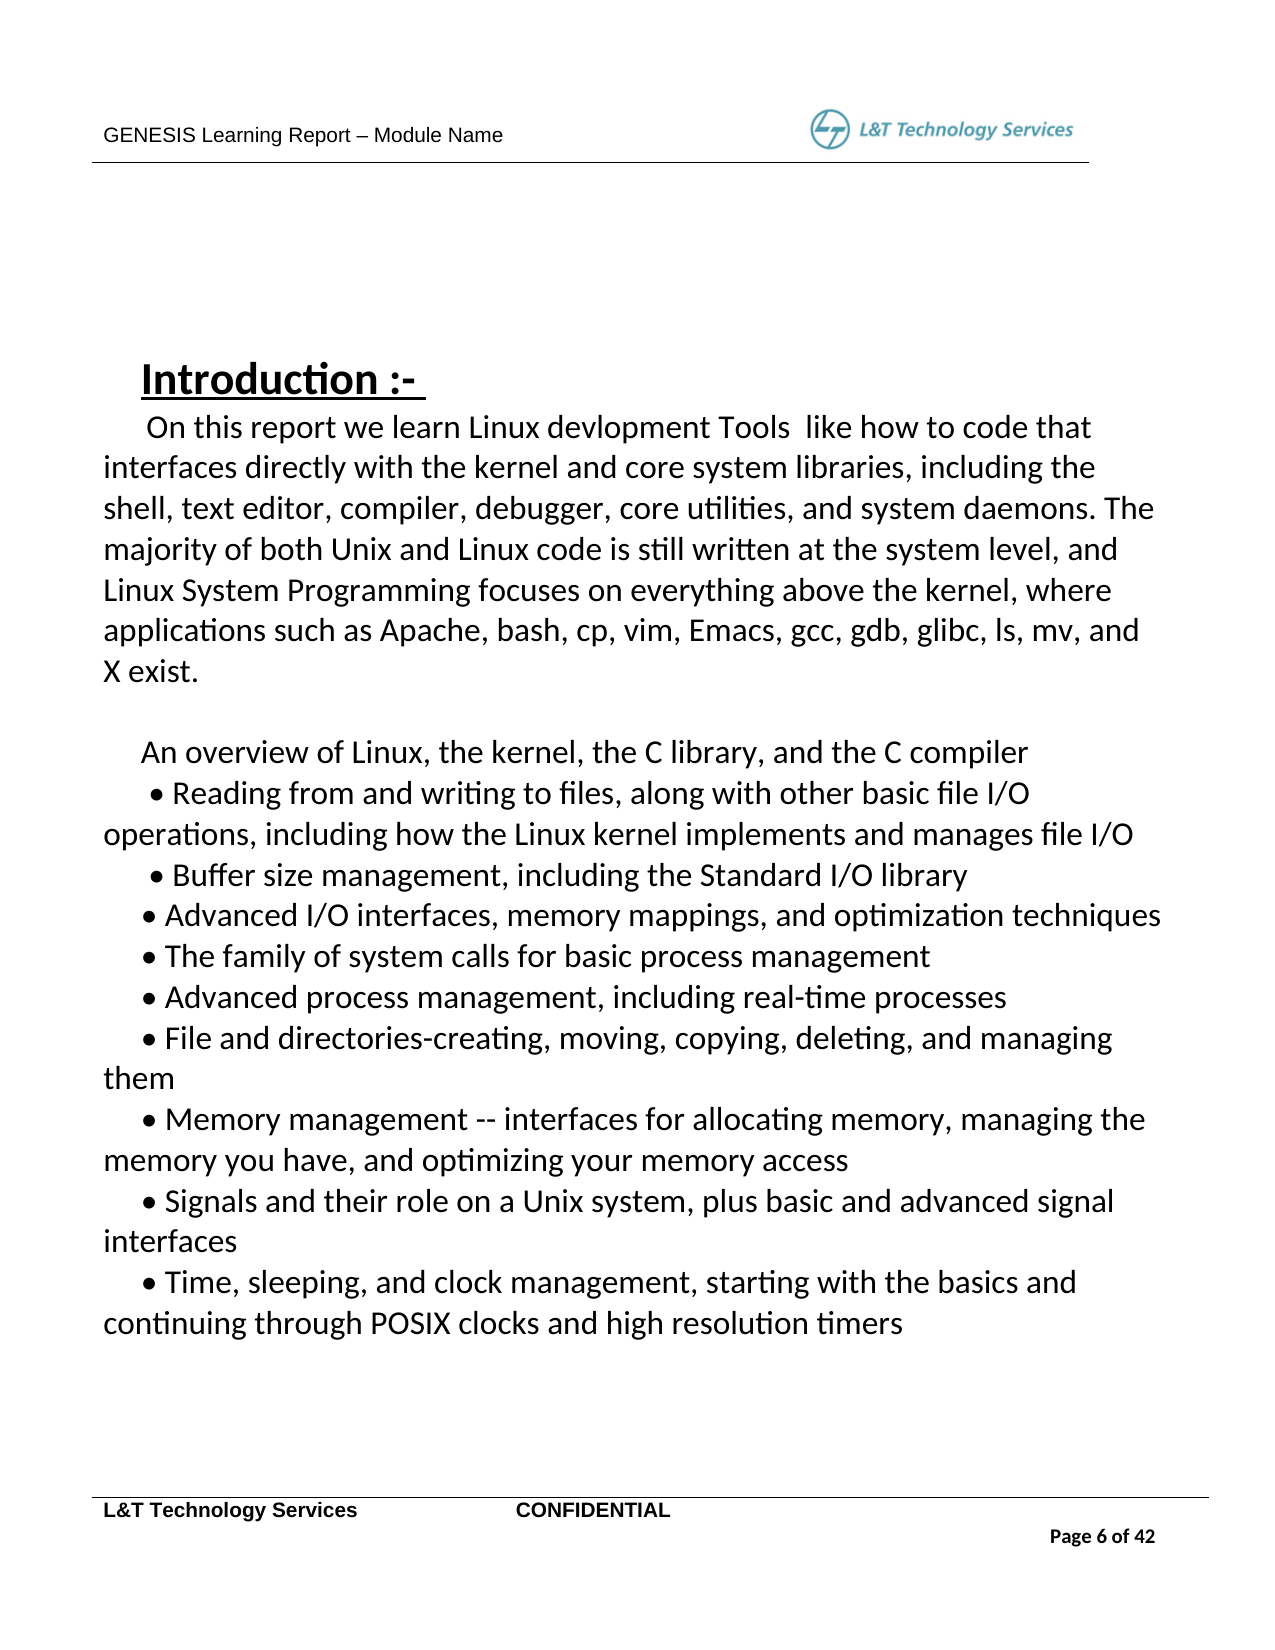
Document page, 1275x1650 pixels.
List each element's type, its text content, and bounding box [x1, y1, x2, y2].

text An overview of Linux, the kernel, the C library, and the C compiler [103, 732, 1162, 772]
text • Signals and their role on a Unix system, plus basic and advanced signal interfaces [103, 1179, 1162, 1261]
text • Advanced process management, including real-time processes [103, 976, 1162, 1017]
text • Reading from and writing to files, along with other basic file I/O operations, including how the Linux kernel implements and manages file I/O [103, 772, 1162, 854]
text • Memory management -- interfaces for allocating memory, managing the memory you have, and optimizing your memory access [103, 1098, 1162, 1179]
text Introduction :- [103, 350, 1162, 406]
text • Advanced I/O interfaces, memory mappings, and optimization techniques [103, 894, 1162, 935]
text • File and directories-creating, moving, copying, deleting, and managing them [103, 1017, 1162, 1098]
text • Time, sleeping, and clock management, starting with the basics and continuing through POSIX clocks and high resolution timers [103, 1261, 1162, 1342]
text On this report we learn Linux devlopment Tools like how to code that interfaces directly with the kernel and core system libraries, including the shell, text editor, compiler, debugger, core utilities, and system daemons. The majority of both Unix and Linux code is still written at the system level, and Linux System Programming focuses on everything above the kernel, where applications such as Apache, bash, cp, vim, Emacs, gcc, gdb, glibc, ls, mv, and X exist. [103, 406, 1162, 691]
text • Buffer size management, including the Standard I/O library [103, 854, 1162, 894]
text • The family of system calls for basic process management [103, 935, 1162, 976]
